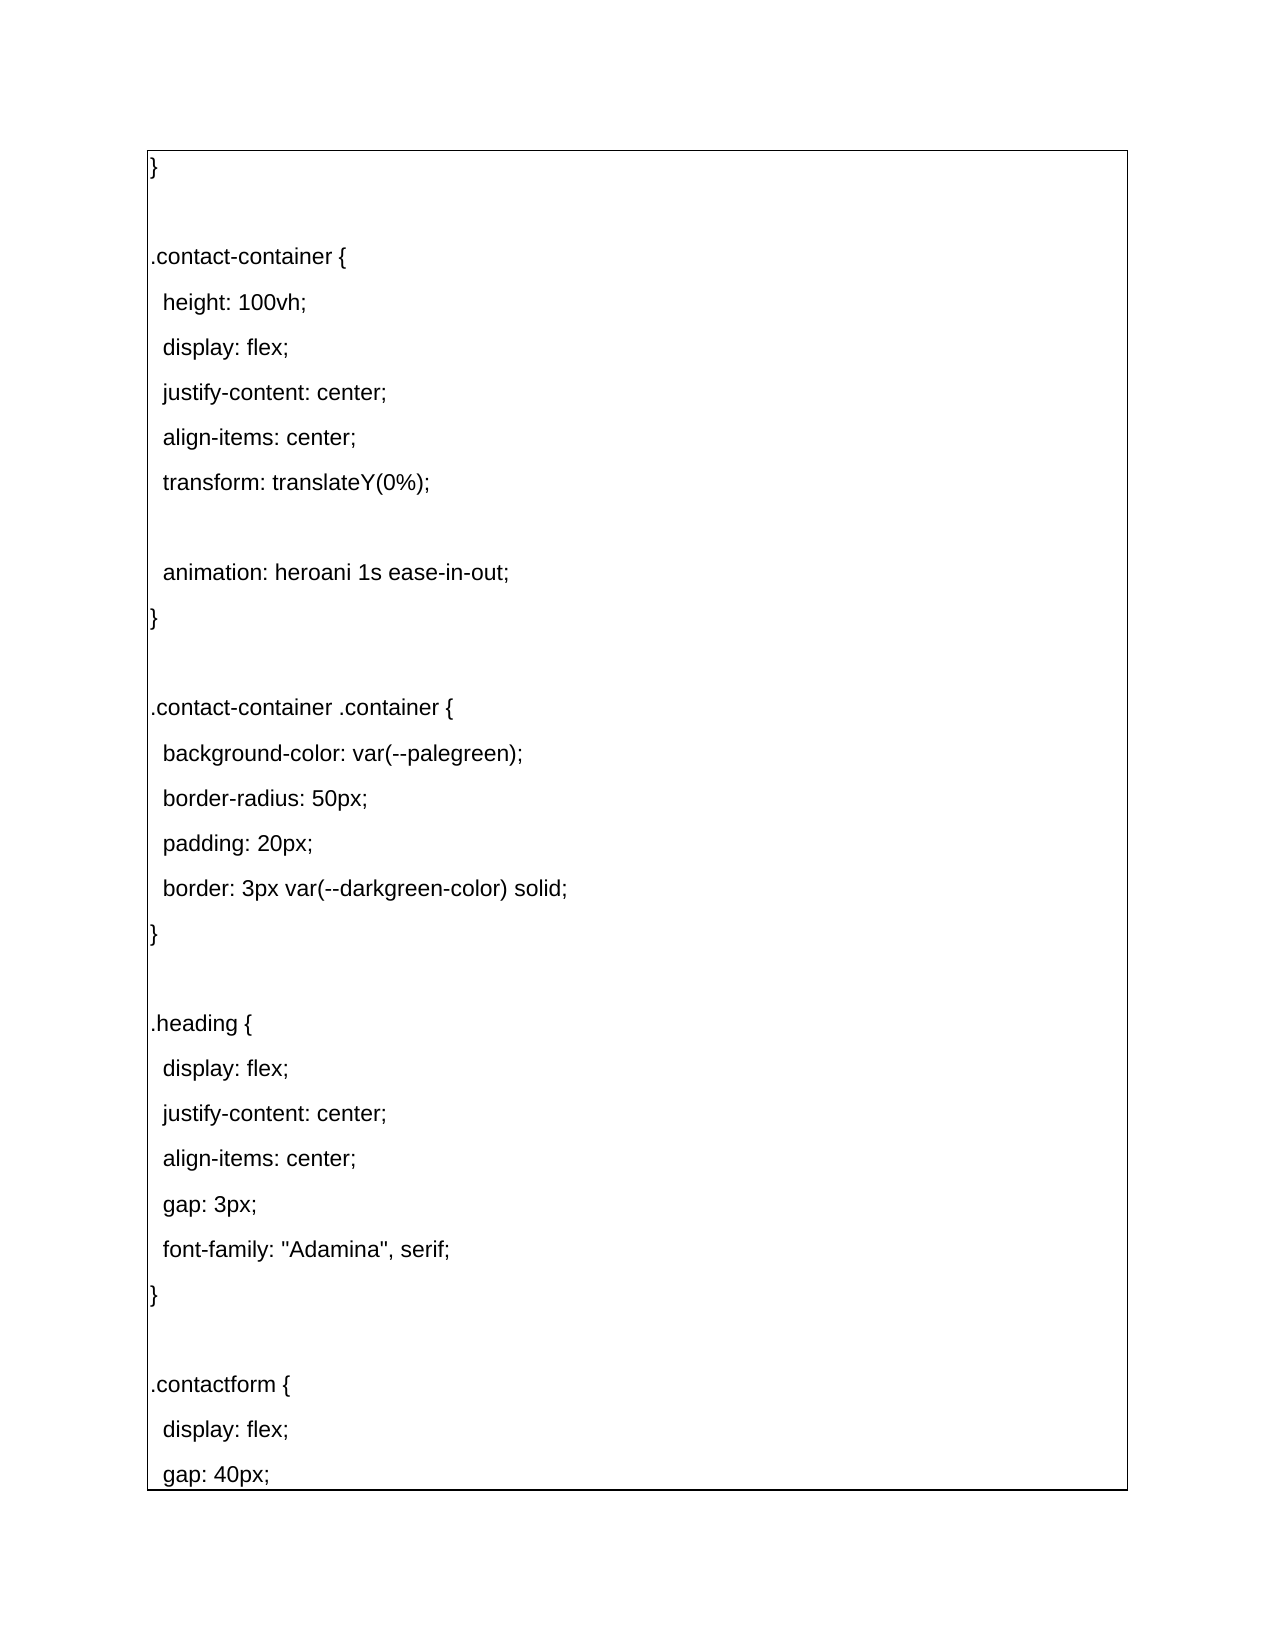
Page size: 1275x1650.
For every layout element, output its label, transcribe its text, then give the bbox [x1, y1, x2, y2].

text .contactform { [148, 1368, 1127, 1397]
text display: flex; [148, 1052, 1127, 1082]
text transform: translateY(0%); [148, 466, 1127, 495]
text } [148, 601, 1127, 631]
text align-items: center; [148, 1142, 1127, 1172]
text height: 100vh; [148, 285, 1127, 315]
text align-items: center; [148, 421, 1127, 450]
text justify-content: center; [148, 1097, 1127, 1127]
text padding: 20px; [148, 827, 1127, 856]
text justify-content: center; [148, 376, 1127, 405]
text background-color: var(--palegreen); [148, 736, 1127, 766]
text display: flex; [148, 330, 1127, 360]
text .heading { [148, 1007, 1127, 1036]
text display: flex; [148, 1413, 1127, 1442]
text animation: heroani 1s ease-in-out; [148, 556, 1127, 585]
text } [148, 151, 1127, 179]
text .contact-container .container { [148, 691, 1127, 721]
text gap: 40px; [148, 1458, 1127, 1489]
text border: 3px var(--darkgreen-color) solid; [148, 872, 1127, 901]
text border-radius: 50px; [148, 781, 1127, 811]
text .contact-container { [148, 240, 1127, 270]
text font-family: "Adamina", serif; [148, 1232, 1127, 1262]
text gap: 3px; [148, 1187, 1127, 1217]
text } [148, 1278, 1127, 1307]
text } [148, 917, 1127, 946]
